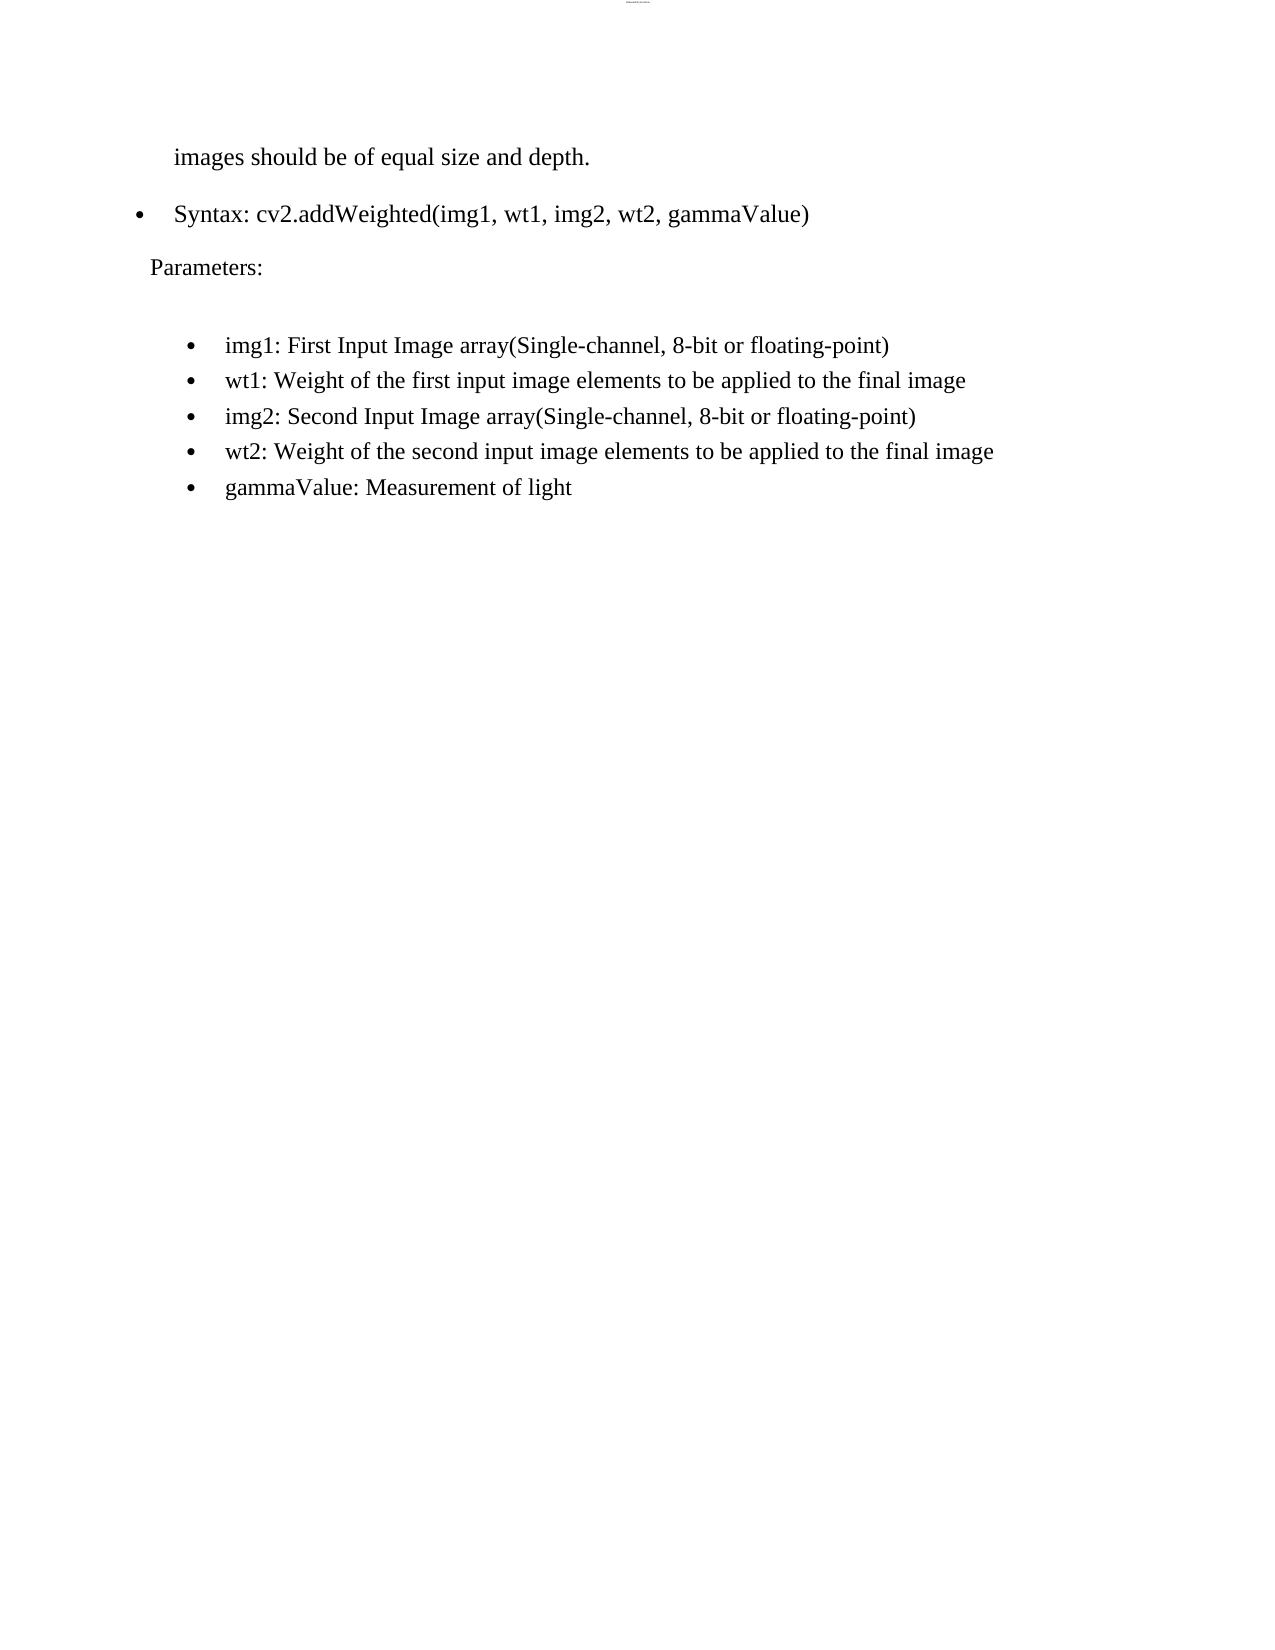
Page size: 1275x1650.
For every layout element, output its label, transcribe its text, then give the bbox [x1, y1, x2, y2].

list gammaValue: Measurement of light [187, 473, 1139, 500]
list img2: Second Input Image array(Single-channel, 8-bit or floating-point) [187, 402, 1139, 429]
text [173, 142, 1118, 170]
list wt2: Weight of the second input image elements to be applied to the final image [187, 437, 1139, 464]
list img1: First Input Image array(Single-channel, 8-bit or floating-point) [187, 331, 1139, 358]
text Parameters: [150, 253, 1139, 281]
list wt1: Weight of the first input image elements to be applied to the final image [187, 366, 1139, 394]
list Syntax: cv2.addWeighted(img1, wt1, img2, wt2, gammaValue) [136, 199, 1139, 228]
